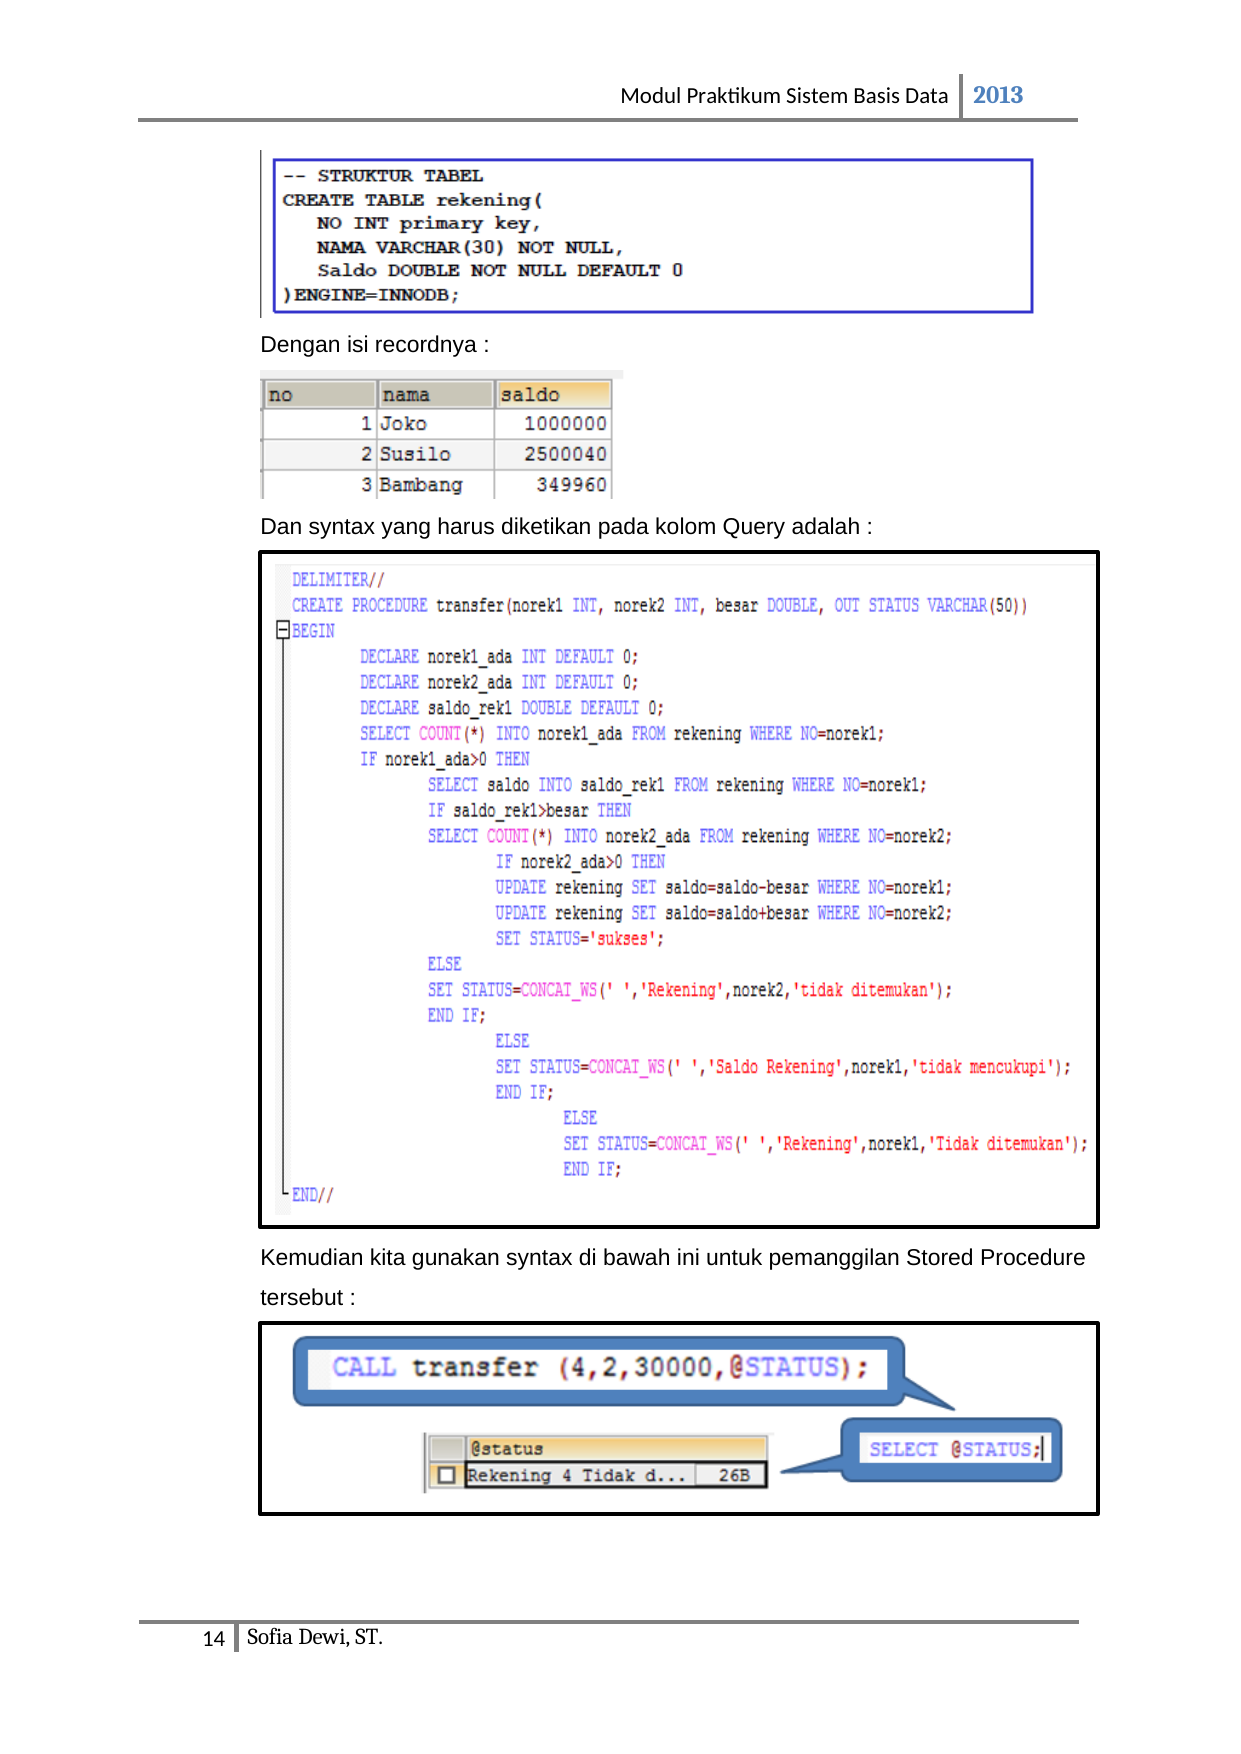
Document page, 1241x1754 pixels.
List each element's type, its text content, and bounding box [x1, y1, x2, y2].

picture [275, 564, 1096, 1215]
picture [260, 150, 1042, 318]
text Dengan isi recordnya : [260, 331, 1090, 357]
picture [283, 1332, 1075, 1505]
text Dan syntax yang harus diketikan pada kolom Query adalah : [260, 513, 1090, 539]
picture [260, 370, 624, 499]
text Kemudian kita gunakan syntax di bawah ini untuk pemanggilan Stored Procedure tersebut : [260, 1244, 1090, 1310]
